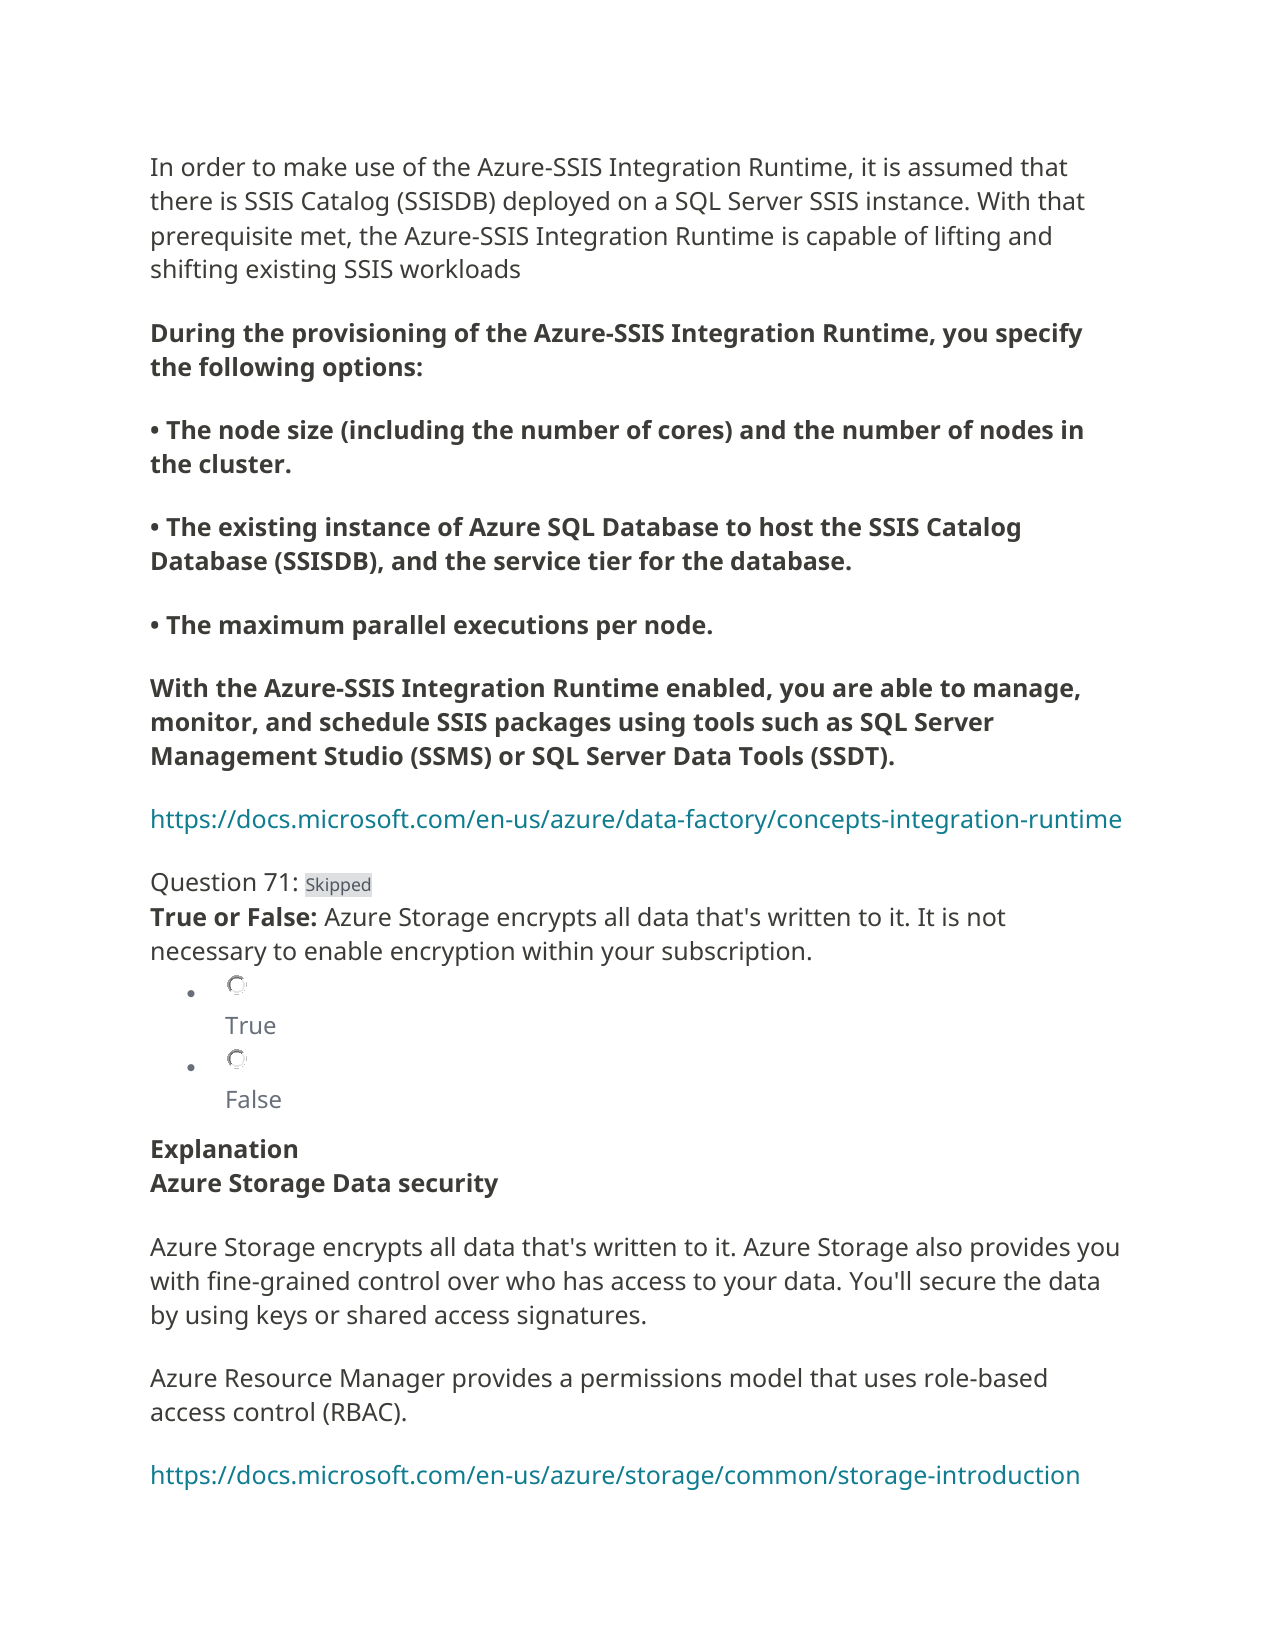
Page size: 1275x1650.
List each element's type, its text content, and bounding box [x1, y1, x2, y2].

text Explanation [150, 1132, 1125, 1166]
text True [225, 1009, 1125, 1041]
text During the provisioning of the Azure-SSIS Integration Runtime, you specify the following options: [150, 315, 1125, 383]
list ​ [187, 967, 1125, 1009]
text • The existing instance of Azure SQL Database to host the SSIS Catalog Database (SSISDB), and the service tier for the database. [150, 510, 1125, 578]
text • The node size (including the number of cores) and the number of nodes in the cluster. [150, 413, 1125, 481]
text https://docs.microsoft.com/en-us/azure/storage/common/storage-introduction [150, 1458, 1125, 1492]
text • The maximum parallel executions per node. [150, 607, 1125, 641]
text Question 71: Skipped [150, 865, 1125, 899]
text False [225, 1083, 1125, 1115]
text Azure Storage encrypts all data that's written to it. Azure Storage also provides you with fine-grained control over who has access to your data. You'll secure the data by using keys or shared access signatures. [150, 1229, 1125, 1332]
text With the Azure-SSIS Integration Runtime enabled, you are able to manage, monitor, and schedule SSIS packages using tools such as SQL Server Management Studio (SSMS) or SQL Server Data Tools (SSDT). [150, 671, 1125, 773]
text True or False: Azure Storage encrypts all data that's written to it. It is not necessary to enable encryption within your subscription. [150, 899, 1125, 967]
text Azure Storage Data security [150, 1166, 1125, 1200]
list ​ [187, 1041, 1125, 1083]
text https://docs.microsoft.com/en-us/azure/data-factory/concepts-integration-runtime [150, 802, 1125, 836]
text In order to make use of the Azure-SSIS Integration Runtime, it is assumed that there is SSIS Catalog (SSISDB) deployed on a SQL Server SSIS instance. With that prerequisite met, the Azure-SSIS Integration Runtime is capable of lifting and shifting existing SSIS workloads [150, 150, 1125, 286]
text Azure Resource Manager provides a permissions model that uses role-based access control (RBAC). [150, 1361, 1125, 1429]
